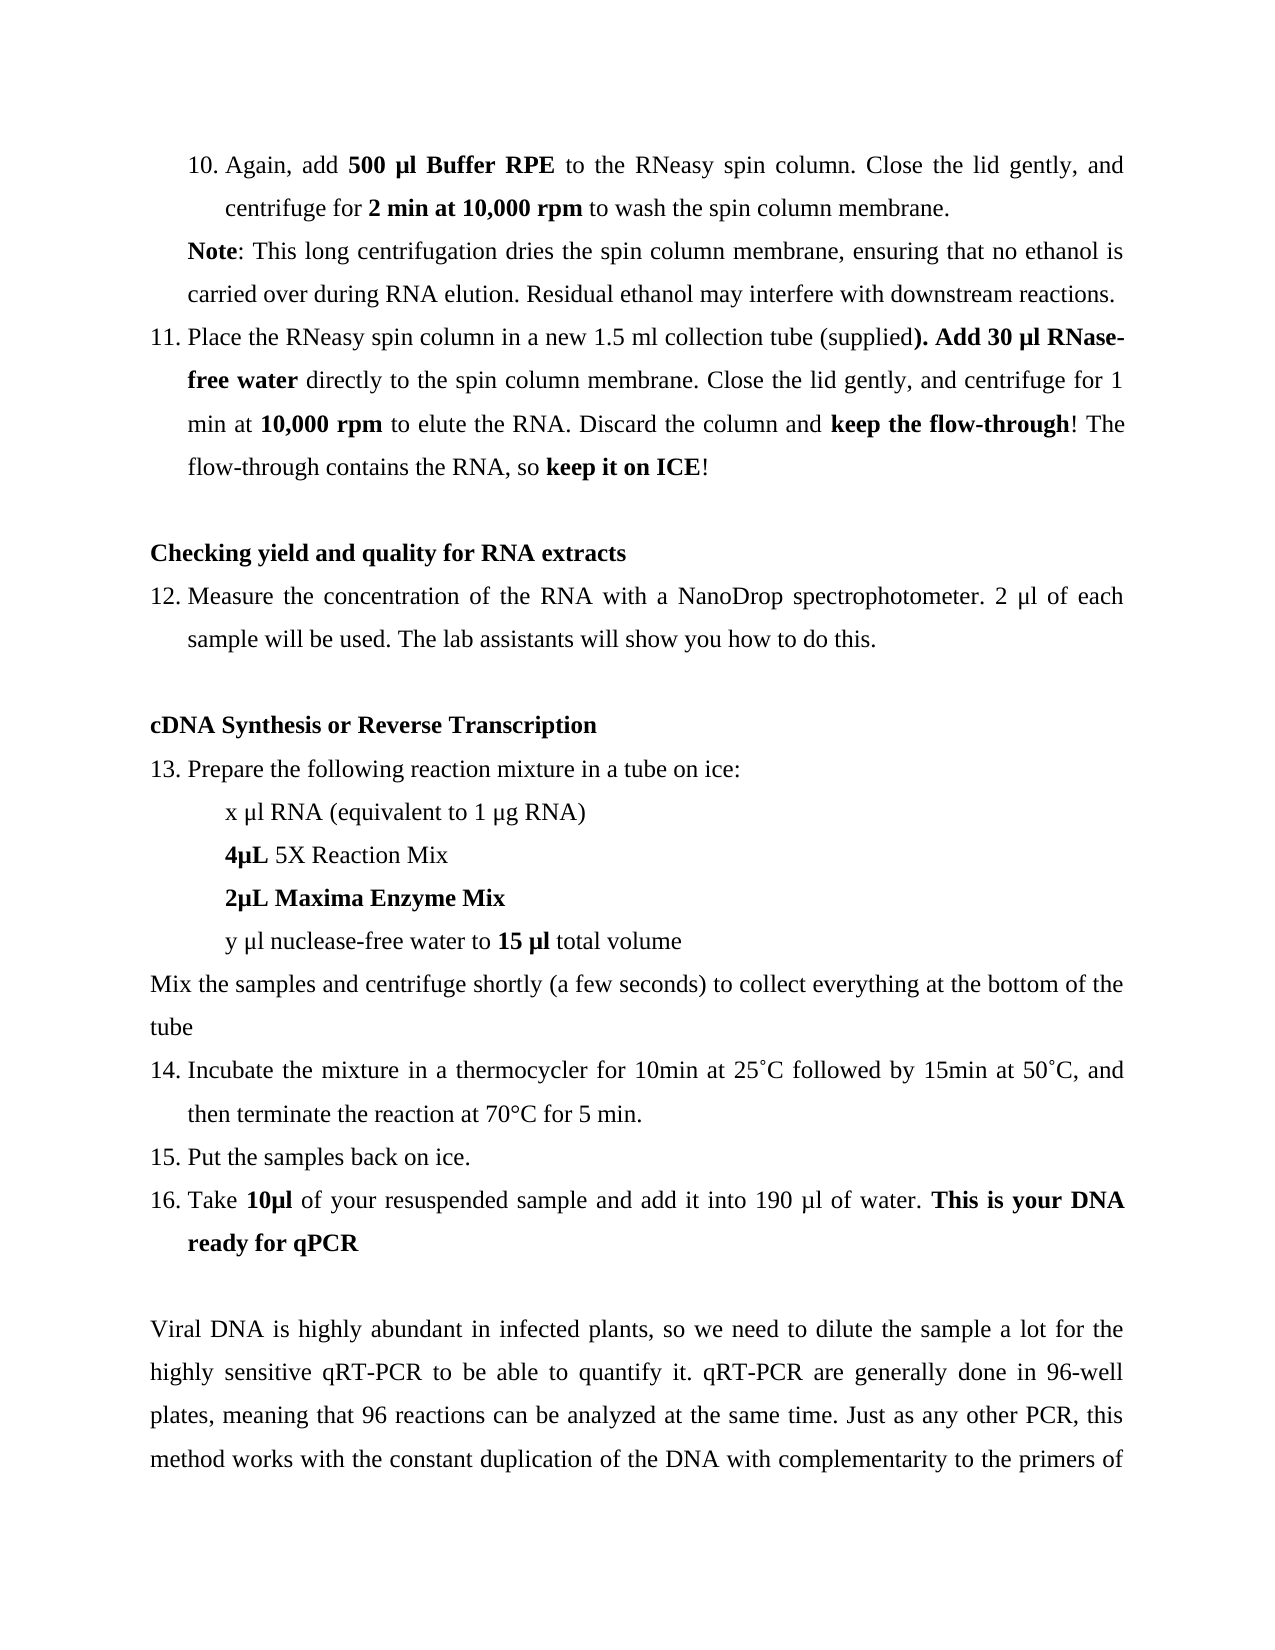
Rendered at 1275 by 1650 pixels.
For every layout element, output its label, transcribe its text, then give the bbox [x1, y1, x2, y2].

list Again, add 500 μl Buffer RPE to the RNeasy spin column. Close the lid gently, and centrifuge for 2 min at 10,000 rpm to wash the spin column membrane. [187, 150, 1125, 222]
list x μl RNA (equivalent to 1 μg RNA) [187, 797, 1125, 826]
list Incubate the mixture in a thermocycler for 10min at 25˚C followed by 15min at 50˚C, and then terminate the reaction at 70°C for 5 min. [150, 1056, 1125, 1127]
list y μl nuclease-free water to 15 µl total volume [225, 926, 1125, 955]
list Prepare the following reaction mixture in a tube on ice: [150, 754, 1125, 782]
list 2µL Maxima Enzyme Mix [225, 883, 1125, 912]
list Take 10µl of your resuspended sample and add it into 190 µl of water. This is your DNA ready for qPCR [150, 1185, 1125, 1257]
text Mix the samples and centrifuge shortly (a few seconds) to collect everything at the bottom of the tube [150, 969, 1125, 1041]
list 4µL 5X Reaction Mix [225, 840, 1125, 869]
list Place the RNeasy spin column in a new 1.5 ml collection tube (supplied). Add 30 μl RNase-free water directly to the spin column membrane. Close the lid gently, and centrifuge for 1 min at 10,000 rpm to elute the RNA. Discard the column and keep the flow-through! The flow-through contains the RNA, so keep it on ICE! [150, 322, 1125, 481]
list Measure the concentration of the RNA with a NanoDrop spectrophotometer. 2 μl of each sample will be used. The lab assistants will show you how to do this. [150, 581, 1125, 653]
text Note: This long centrifugation dries the spin column membrane, ensuring that no ethanol is carried over during RNA elution. Residual ethanol may interfere with downstream reactions. [187, 236, 1125, 308]
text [150, 1314, 1125, 1472]
text Checking yield and quality for RNA extracts [150, 495, 1125, 567]
text cDNA Synthesis or Reverse Transcription [150, 667, 1125, 739]
list Put the samples back on ice. [150, 1142, 1125, 1171]
